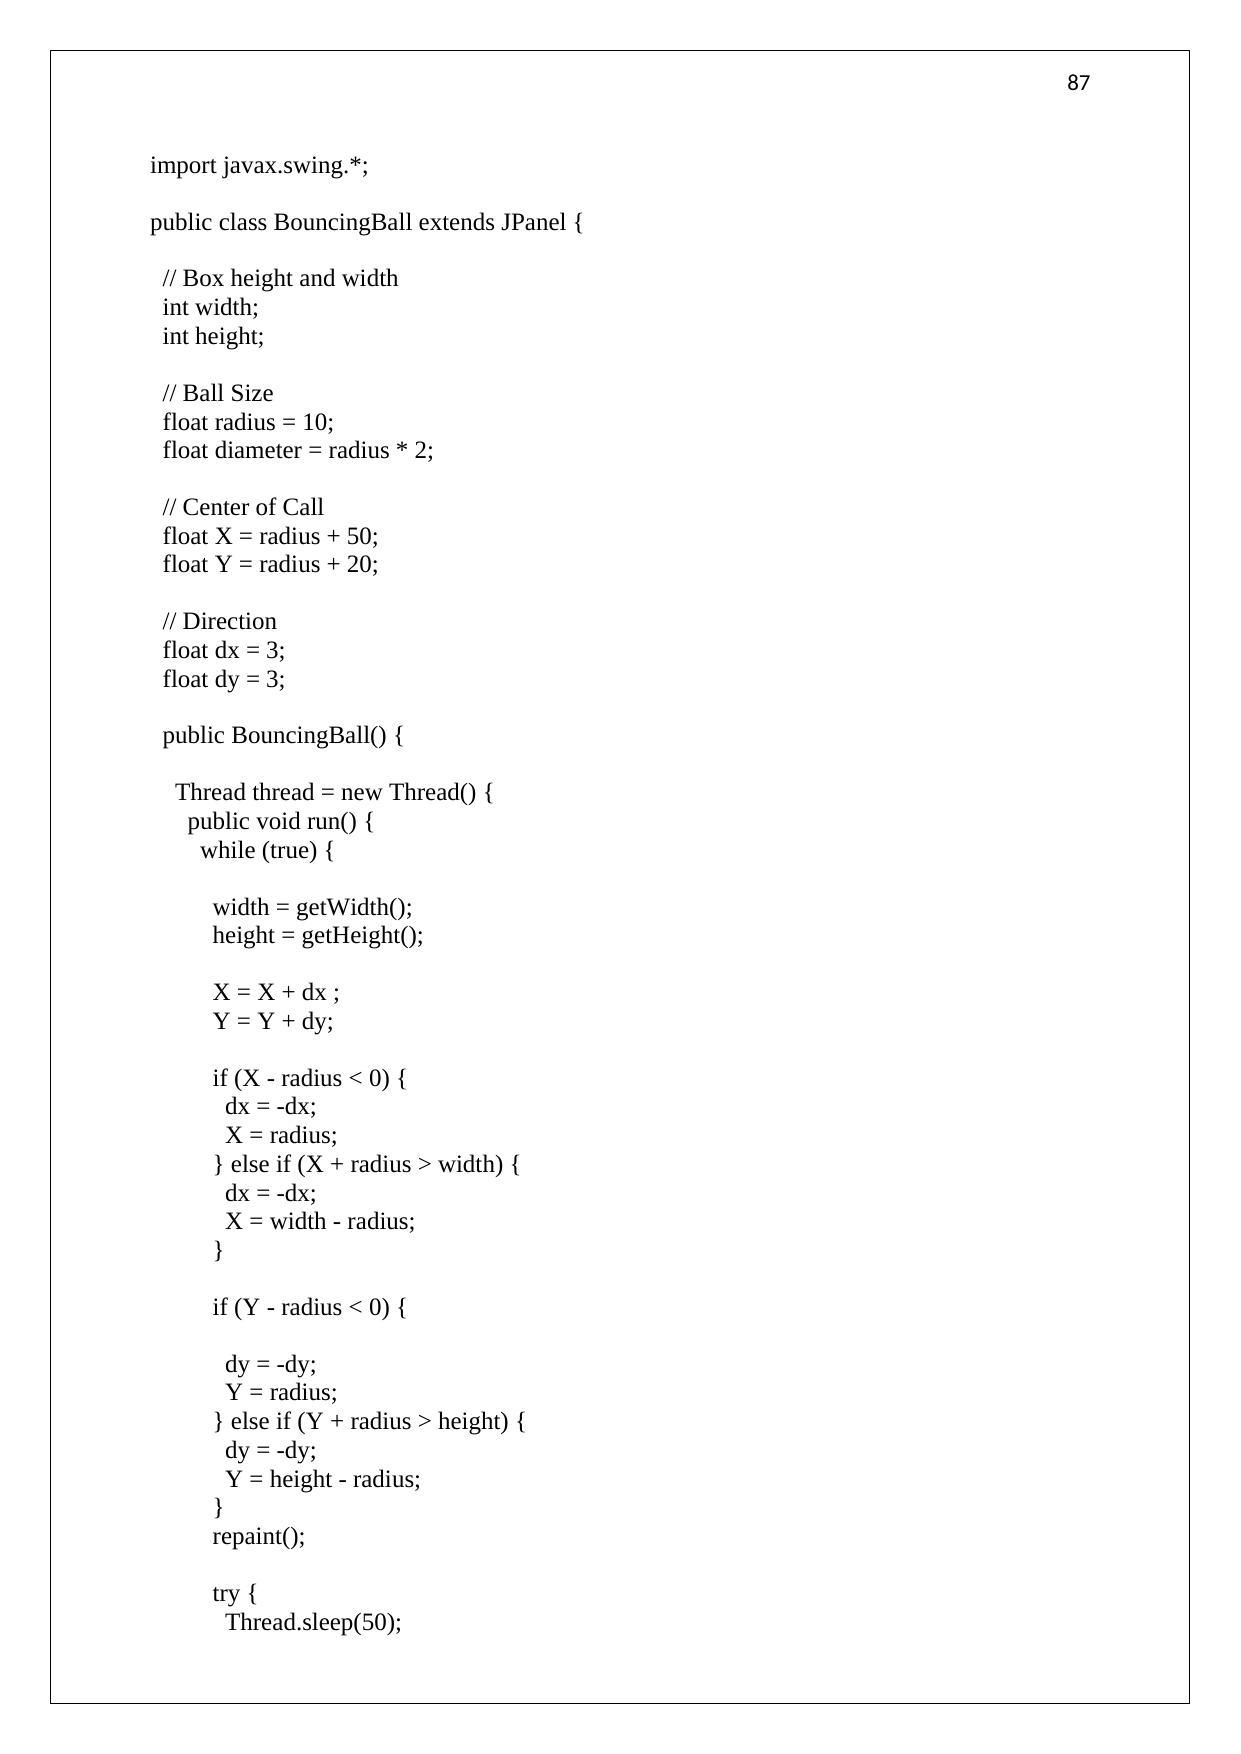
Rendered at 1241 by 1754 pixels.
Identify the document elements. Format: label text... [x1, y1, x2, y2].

text try { [150, 1578, 1090, 1607]
text import javax.swing.*; [150, 150, 1090, 179]
text } else if (Y + radius > height) { [150, 1406, 1090, 1435]
text width = getWidth(); [150, 892, 1090, 920]
text } [150, 1235, 1090, 1264]
text float X = radius + 50; [150, 521, 1090, 549]
text } [150, 1492, 1090, 1521]
text height = getHeight(); [150, 920, 1090, 949]
text dx = -dx; [150, 1091, 1090, 1120]
text Y = radius; [150, 1377, 1090, 1406]
text // Ball Size [150, 378, 1090, 407]
text while (true) { [150, 835, 1090, 864]
text float dx = 3; [150, 635, 1090, 664]
text } else if (X + radius > width) { [150, 1149, 1090, 1178]
text float radius = 10; [150, 407, 1090, 435]
text int width; [150, 292, 1090, 321]
text dx = -dx; [150, 1178, 1090, 1206]
text repaint(); [150, 1521, 1090, 1550]
text public void run() { [150, 806, 1090, 835]
text Thread thread = new Thread() { [150, 777, 1090, 806]
text // Center of Call [150, 492, 1090, 521]
text if (Y - radius < 0) { [150, 1292, 1090, 1321]
text X = X + dx ; [150, 977, 1090, 1006]
text // Box height and width [150, 263, 1090, 292]
text public BouncingBall() { [150, 721, 1090, 749]
text float Y = radius + 20; [150, 549, 1090, 578]
text float dy = 3; [150, 664, 1090, 693]
text Y = Y + dy; [150, 1006, 1090, 1035]
text dy = -dy; [150, 1349, 1090, 1377]
text if (X - radius < 0) { [150, 1063, 1090, 1091]
text X = width - radius; [150, 1206, 1090, 1235]
text Y = height - radius; [150, 1464, 1090, 1492]
text public class BouncingBall extends JPanel { [150, 207, 1090, 236]
text int height; [150, 321, 1090, 350]
text float diameter = radius * 2; [150, 435, 1090, 464]
text X = radius; [150, 1120, 1090, 1149]
text Thread.sleep(50); [150, 1607, 1090, 1636]
text // Direction [150, 606, 1090, 635]
text dy = -dy; [150, 1435, 1090, 1464]
